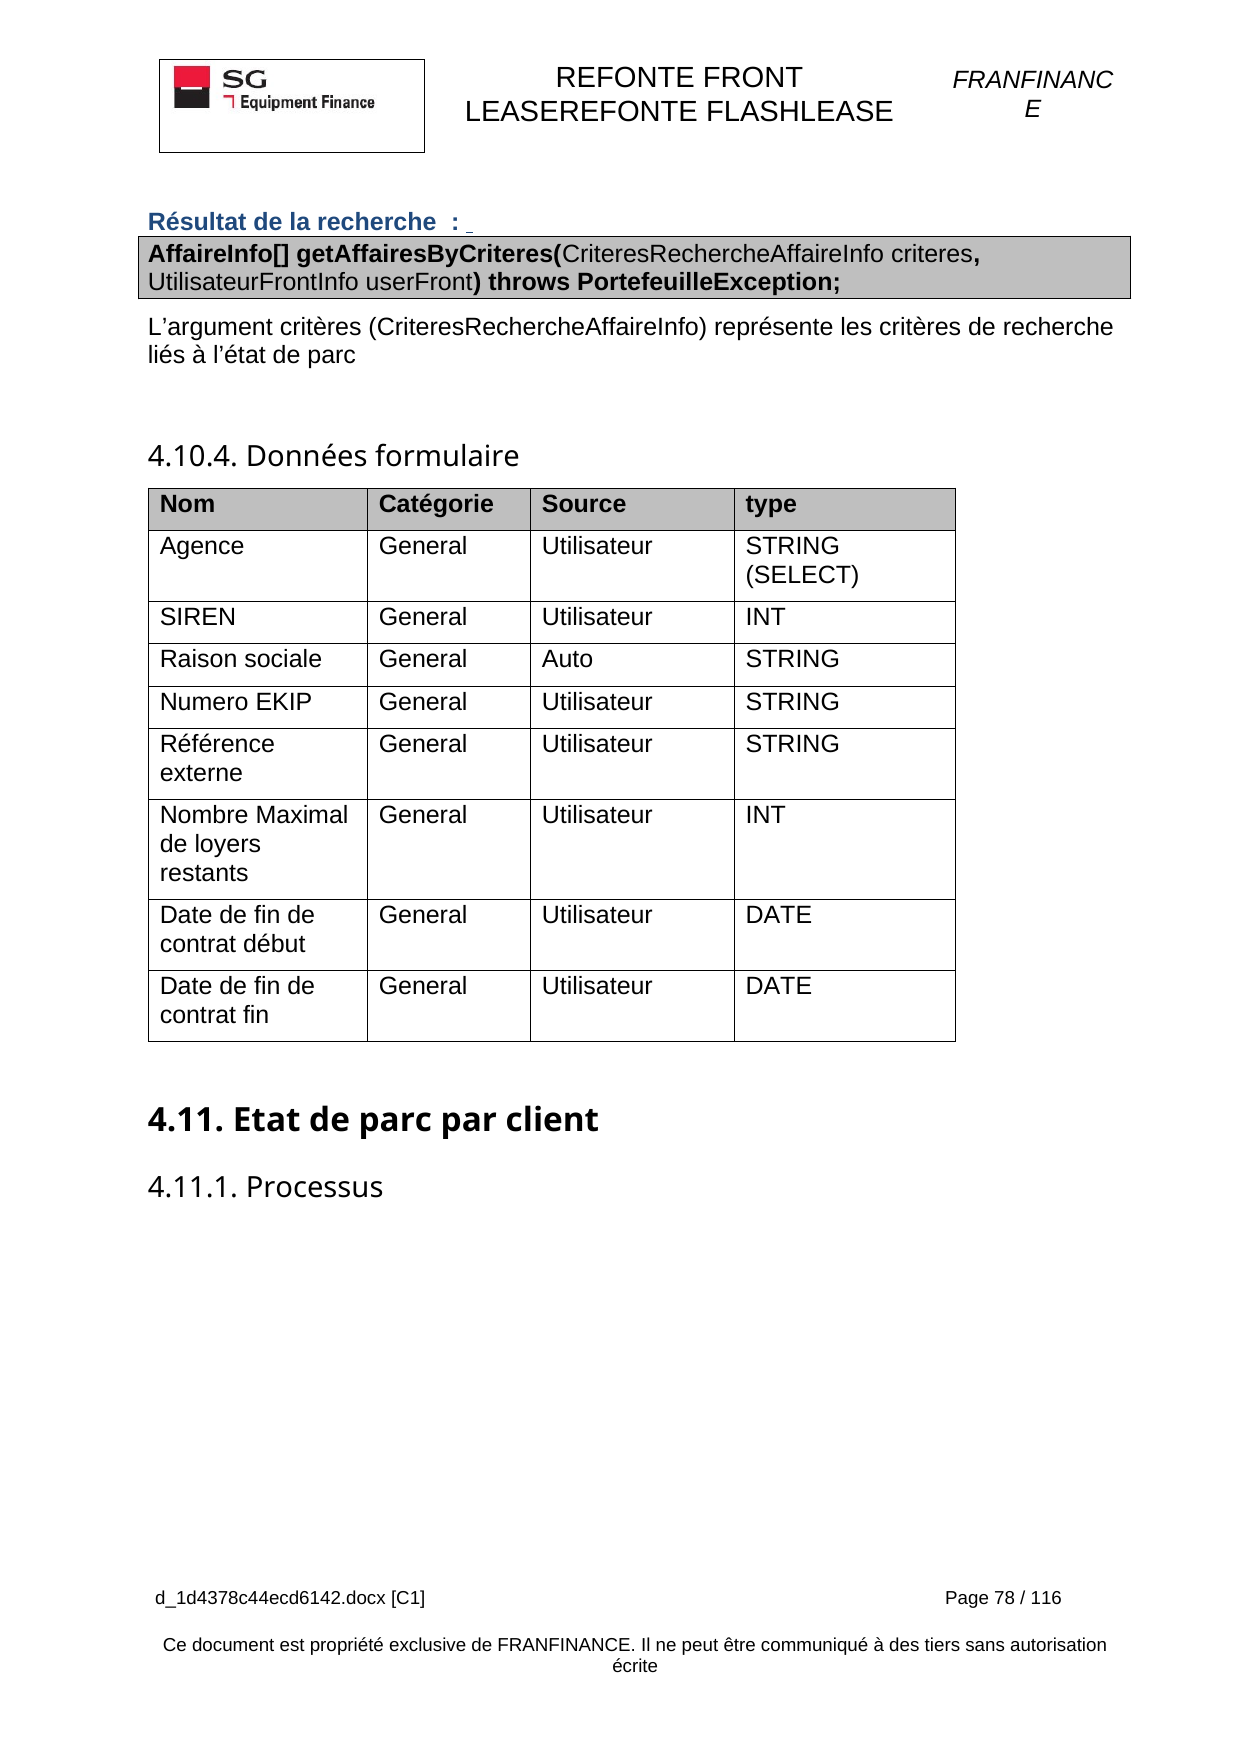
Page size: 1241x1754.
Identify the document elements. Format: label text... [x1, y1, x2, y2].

text Résultat de la recherche : [148, 207, 1122, 236]
table_cell STRING [735, 729, 955, 799]
table_cell Utilisateur [531, 531, 734, 601]
table_header Nom [149, 489, 367, 530]
table_cell Utilisateur [531, 729, 734, 799]
table_cell Auto [531, 644, 734, 686]
table_header type [735, 489, 955, 530]
table_cell Utilisateur [531, 687, 734, 728]
table_cell INT [735, 602, 955, 643]
table_cell Utilisateur [531, 800, 734, 899]
table_cell General [368, 602, 530, 643]
table_cell Numero EKIP [149, 687, 367, 728]
table_cell DATE [735, 971, 955, 1041]
table_cell General [368, 900, 530, 970]
table_cell Raison sociale [149, 644, 367, 686]
table_cell Nombre Maximal de loyers restants [149, 800, 367, 899]
table_cell DATE [735, 900, 955, 970]
table_cell General [368, 687, 530, 728]
table_cell Utilisateur [531, 900, 734, 970]
table_cell General [368, 729, 530, 799]
subtitle Processus [148, 1166, 1122, 1206]
table_cell Référence externe [149, 729, 367, 799]
table_cell General [368, 644, 530, 686]
subtitle Etat de parc par client [148, 1096, 1122, 1141]
text L’argument critères (CriteresRechercheAffaireInfo) représente les critères de recherche liés à l’état de parc [148, 312, 1122, 369]
table_cell SIREN [149, 602, 367, 643]
text AffaireInfo[] getAffairesByCriteres(CriteresRechercheAffaireInfo criteres, UtilisateurFrontInfo userFront) throws PortefeuilleException; [139, 237, 1130, 298]
subtitle Données formulaire [148, 436, 1122, 475]
table_cell General [368, 971, 530, 1041]
table_cell General [368, 800, 530, 899]
table_header Catégorie [368, 489, 530, 530]
table_cell INT [735, 800, 955, 899]
table_cell General [368, 531, 530, 601]
table_cell STRING [735, 687, 955, 728]
table_cell Date de fin de contrat début [149, 900, 367, 970]
table_cell STRING (SELECT) [735, 531, 955, 601]
table_cell Utilisateur [531, 602, 734, 643]
table_header Source [531, 489, 734, 530]
table_cell Agence [149, 531, 367, 601]
table_cell STRING [735, 644, 955, 686]
table_cell Date de fin de contrat fin [149, 971, 367, 1041]
table_cell Utilisateur [531, 971, 734, 1041]
